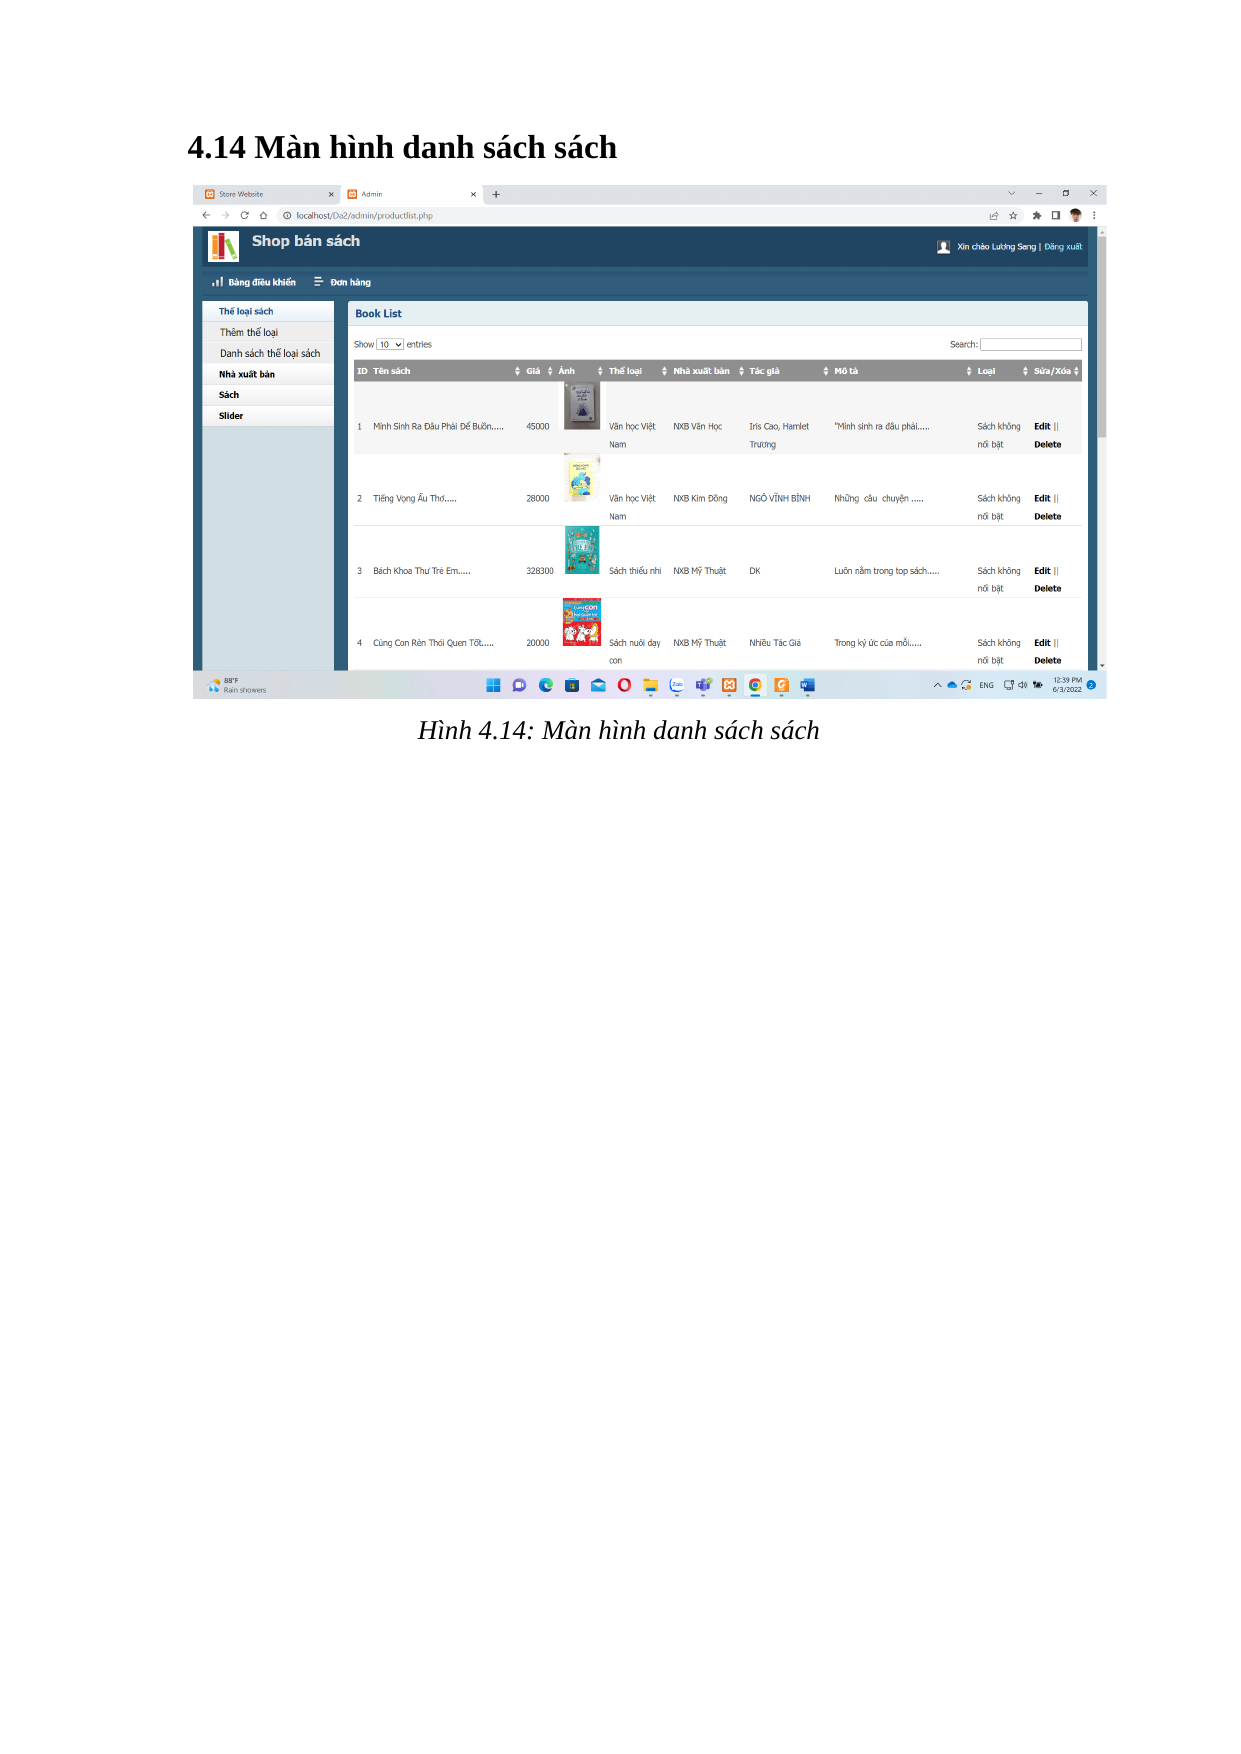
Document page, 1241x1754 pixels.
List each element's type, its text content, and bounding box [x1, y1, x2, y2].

text Hình 4.14: Màn hình danh sách sách [118, 714, 1122, 746]
subtitle 4.14 Màn hình danh sách sách [187, 127, 1122, 166]
picture [193, 185, 1107, 699]
